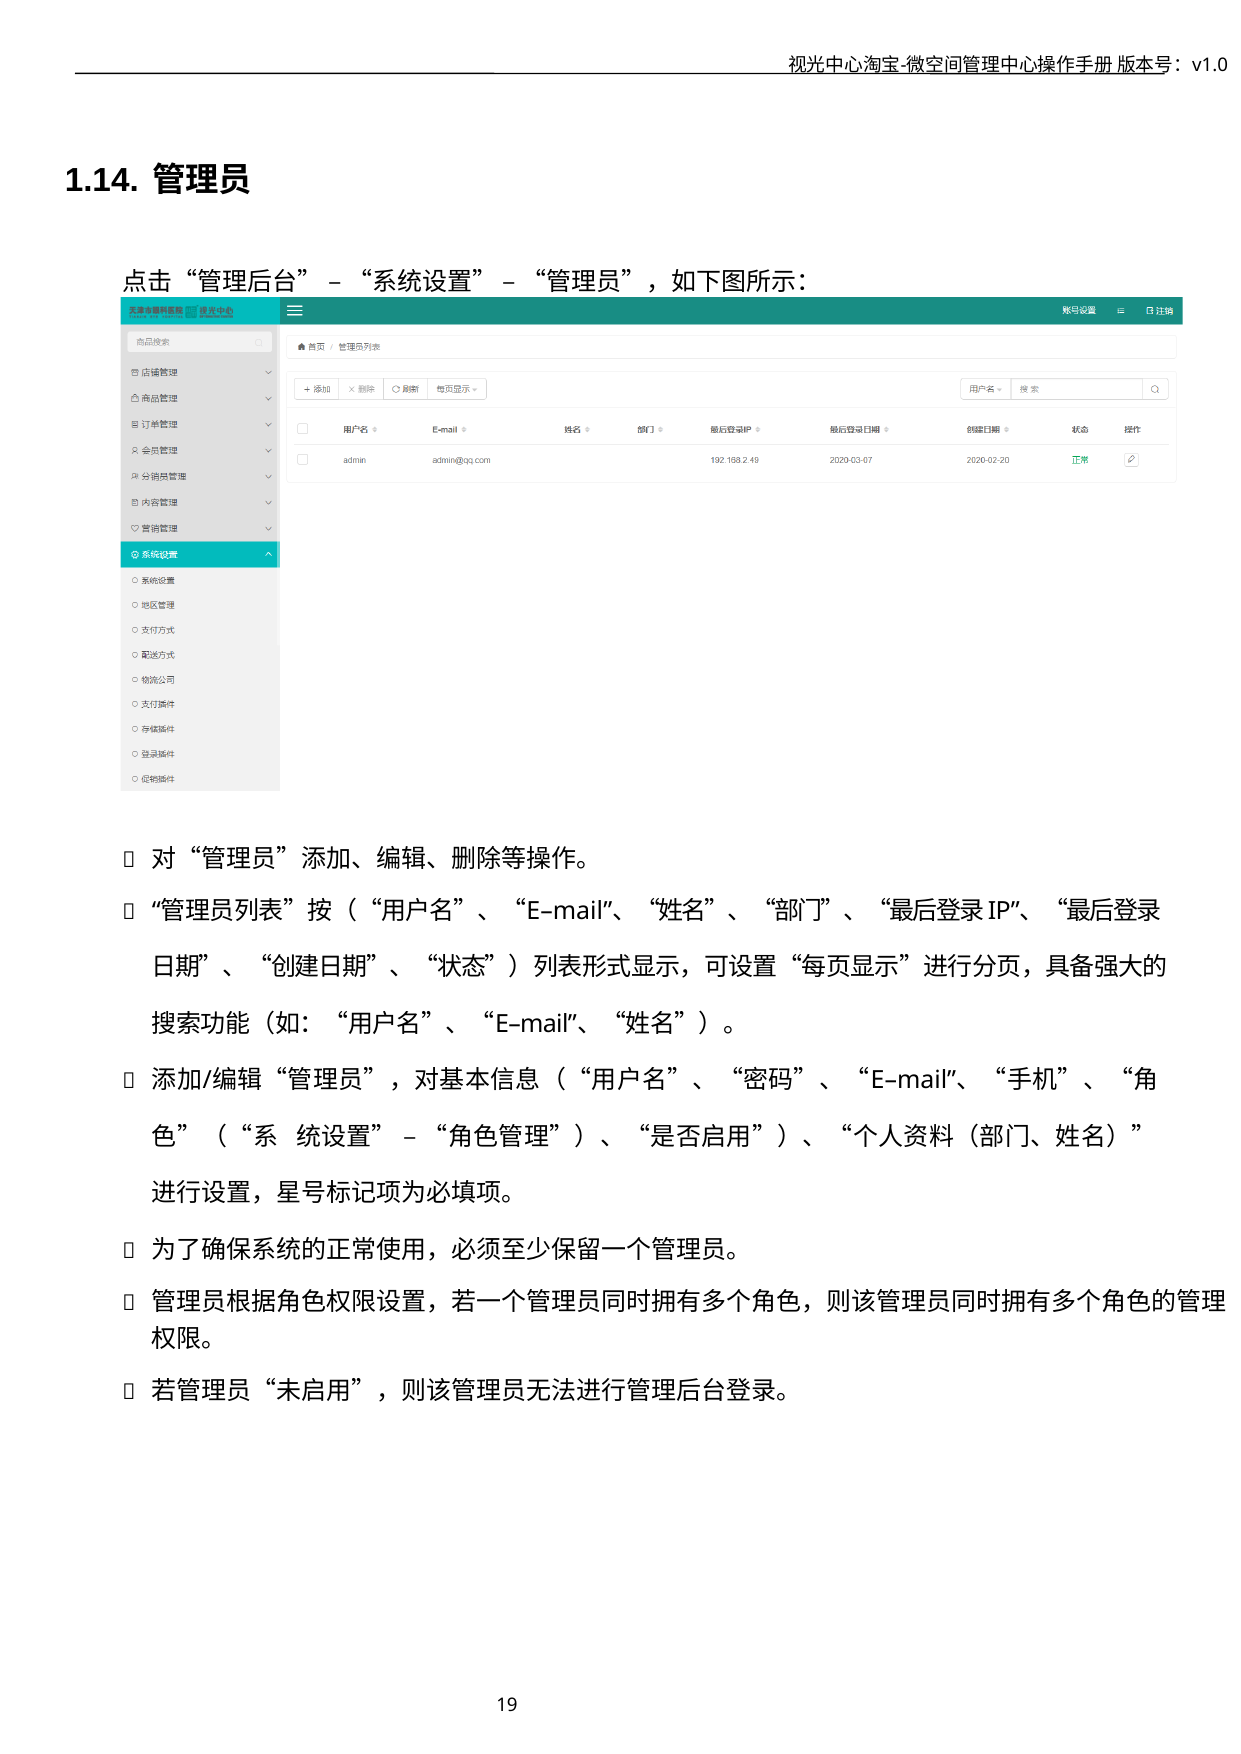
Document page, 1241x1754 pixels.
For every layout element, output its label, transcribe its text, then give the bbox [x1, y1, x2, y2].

list 添加/编辑“管理员”，对基本信息（“用户名”、“密码”、“E–mail”、“手机”、“角色”（“系 统设置” – “角色管理”）、“是否启用”）、“个人资料（部门、姓名）”进行设置，星号标记项为必填项。 [122, 1060, 1159, 1209]
list 若管理员“未启用”，则该管理员无法进行管理后台登录。 [122, 1370, 1228, 1406]
list “管理员列表”按（“用户名”、“E–mail”、“姓名”、“部门”、“最后登录 IP”、“最后登录日期”、“创建日期”、“状态”）列表形式显示，可设置“每页显示”进行分页，具备强大的搜索功能（如：“用户名”、“E–mail”、“姓名”）。 [122, 890, 1176, 1039]
list 为了确保系统的正常使用，必须至少保留一个管理员。 [122, 1229, 1228, 1266]
list 对“管理员”添加、编辑、删除等操作。 [122, 838, 1228, 874]
subtitle 管理员 [64, 156, 1228, 202]
picture [120, 297, 1183, 795]
list 管理员根据角色权限设置，若一个管理员同时拥有多个角色，则该管理员同时拥有多个角色的管理权限。 [122, 1282, 1228, 1354]
text 点击“管理后台” – “系统设置” – “管理员”，如下图所示： [122, 261, 1228, 297]
